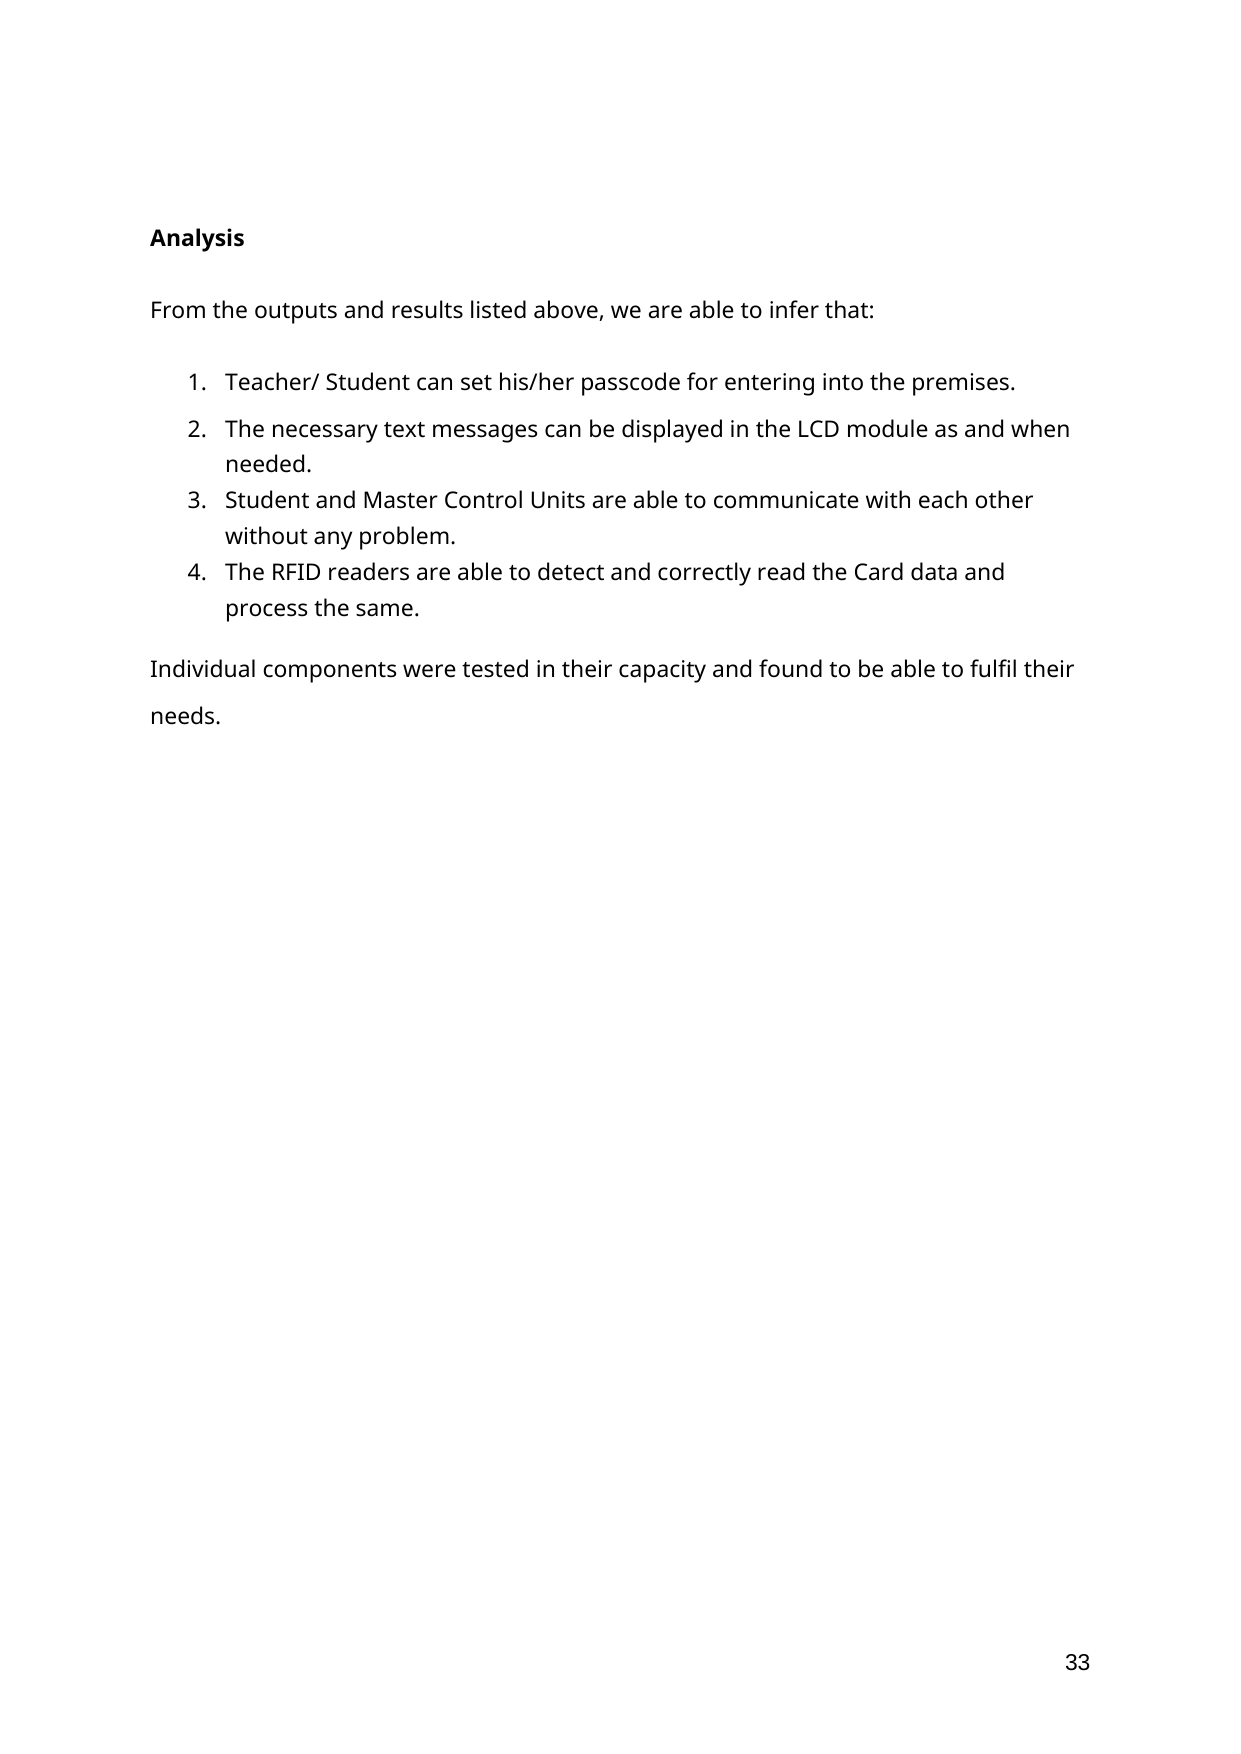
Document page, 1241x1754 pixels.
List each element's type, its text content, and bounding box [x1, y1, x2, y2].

text From the outputs and results listed above, we are able to infer that: [150, 294, 1090, 325]
text Analysis [150, 222, 1090, 253]
text Individual components were tested in their capacity and found to be able to fulfil their needs. [150, 653, 1090, 731]
list Teacher/ Student can set his/her passcode for entering into the premises. [187, 366, 1090, 397]
list The RFID readers are able to detect and correctly read the Card data and process the same. [187, 556, 1090, 623]
list Student and Master Control Units are able to communicate with each other without any problem. [187, 484, 1090, 552]
list The necessary text messages can be displayed in the LCD module as and when needed. [187, 412, 1090, 480]
